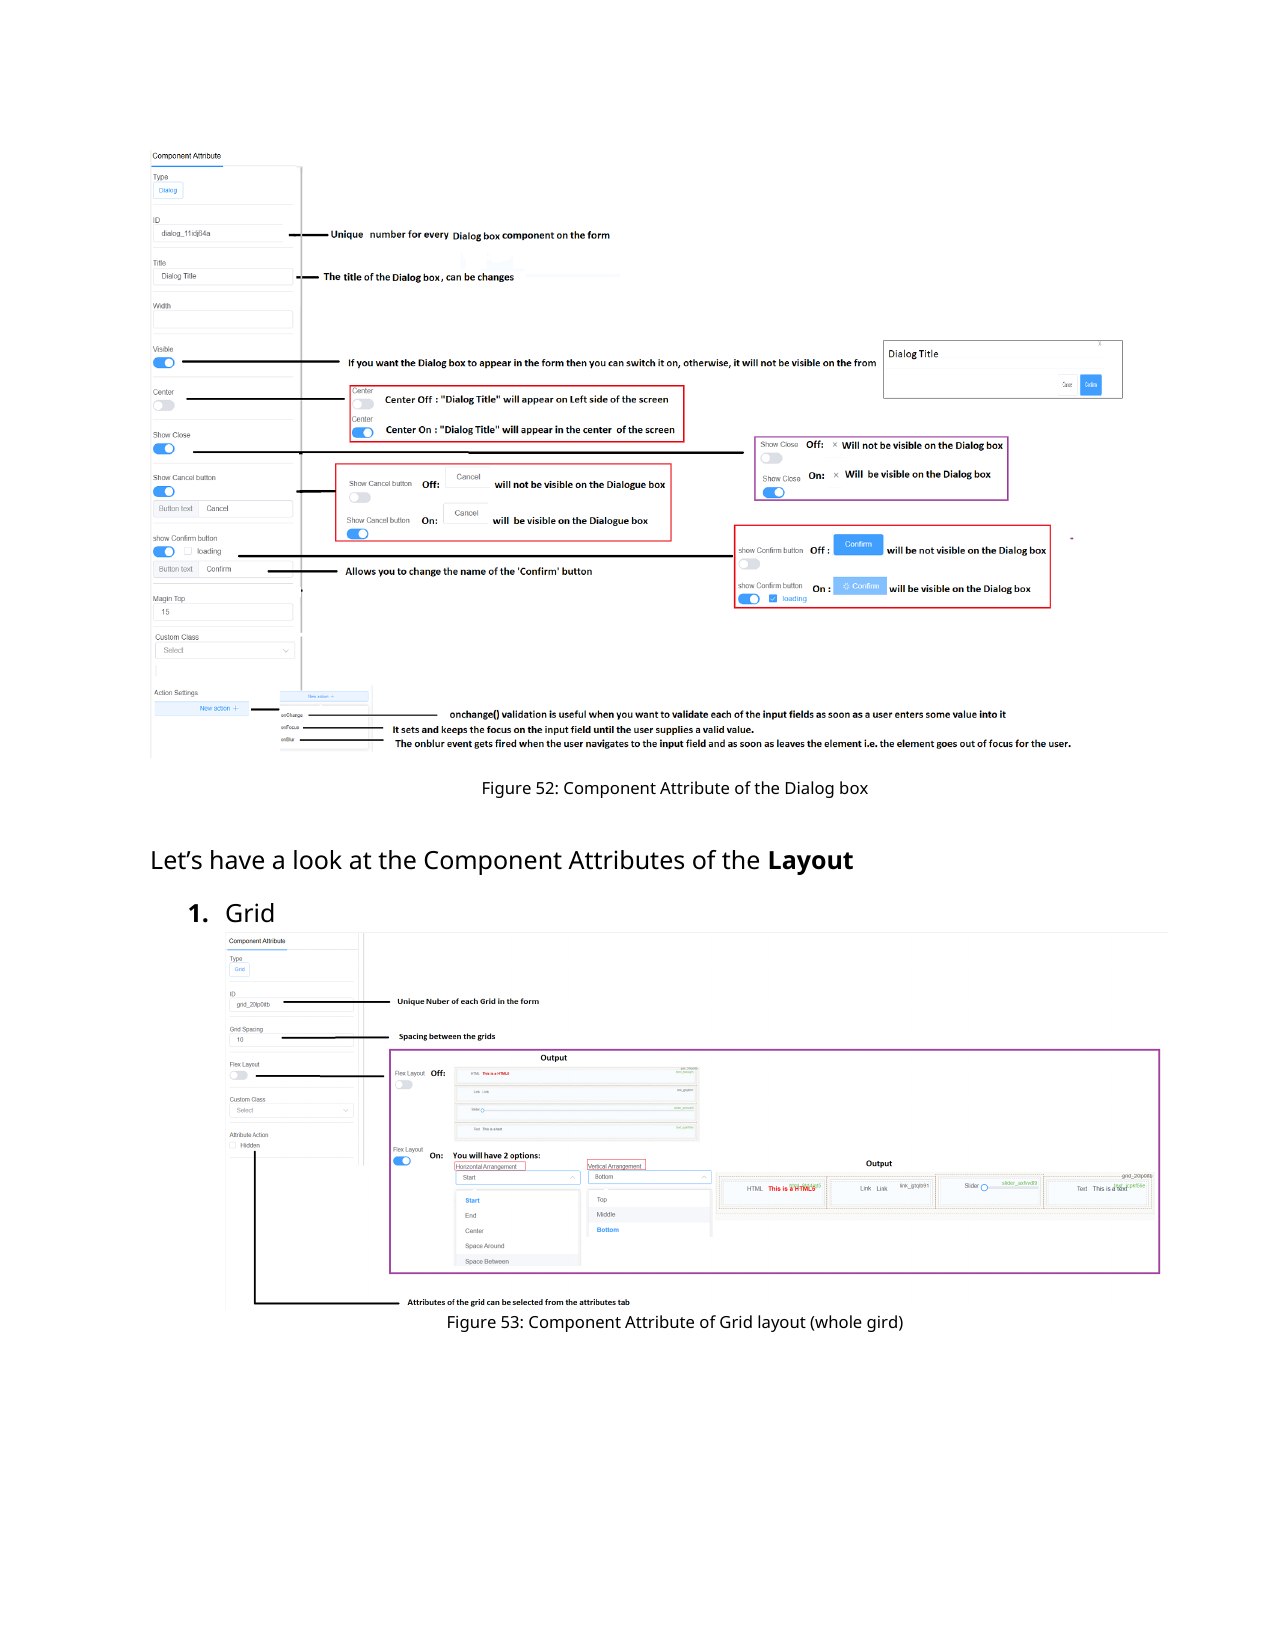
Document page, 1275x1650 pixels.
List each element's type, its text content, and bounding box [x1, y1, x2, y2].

list Figure 53: Component Attribute of Grid layout (whole gird) [225, 1310, 1125, 1333]
picture [225, 932, 1168, 1309]
picture [150, 150, 1125, 758]
list Grid [187, 896, 1125, 930]
text Let’s have a look at the Component Attributes of the Layout [150, 842, 1125, 876]
list Figure 52: Component Attribute of the Dialog box [225, 777, 1125, 799]
